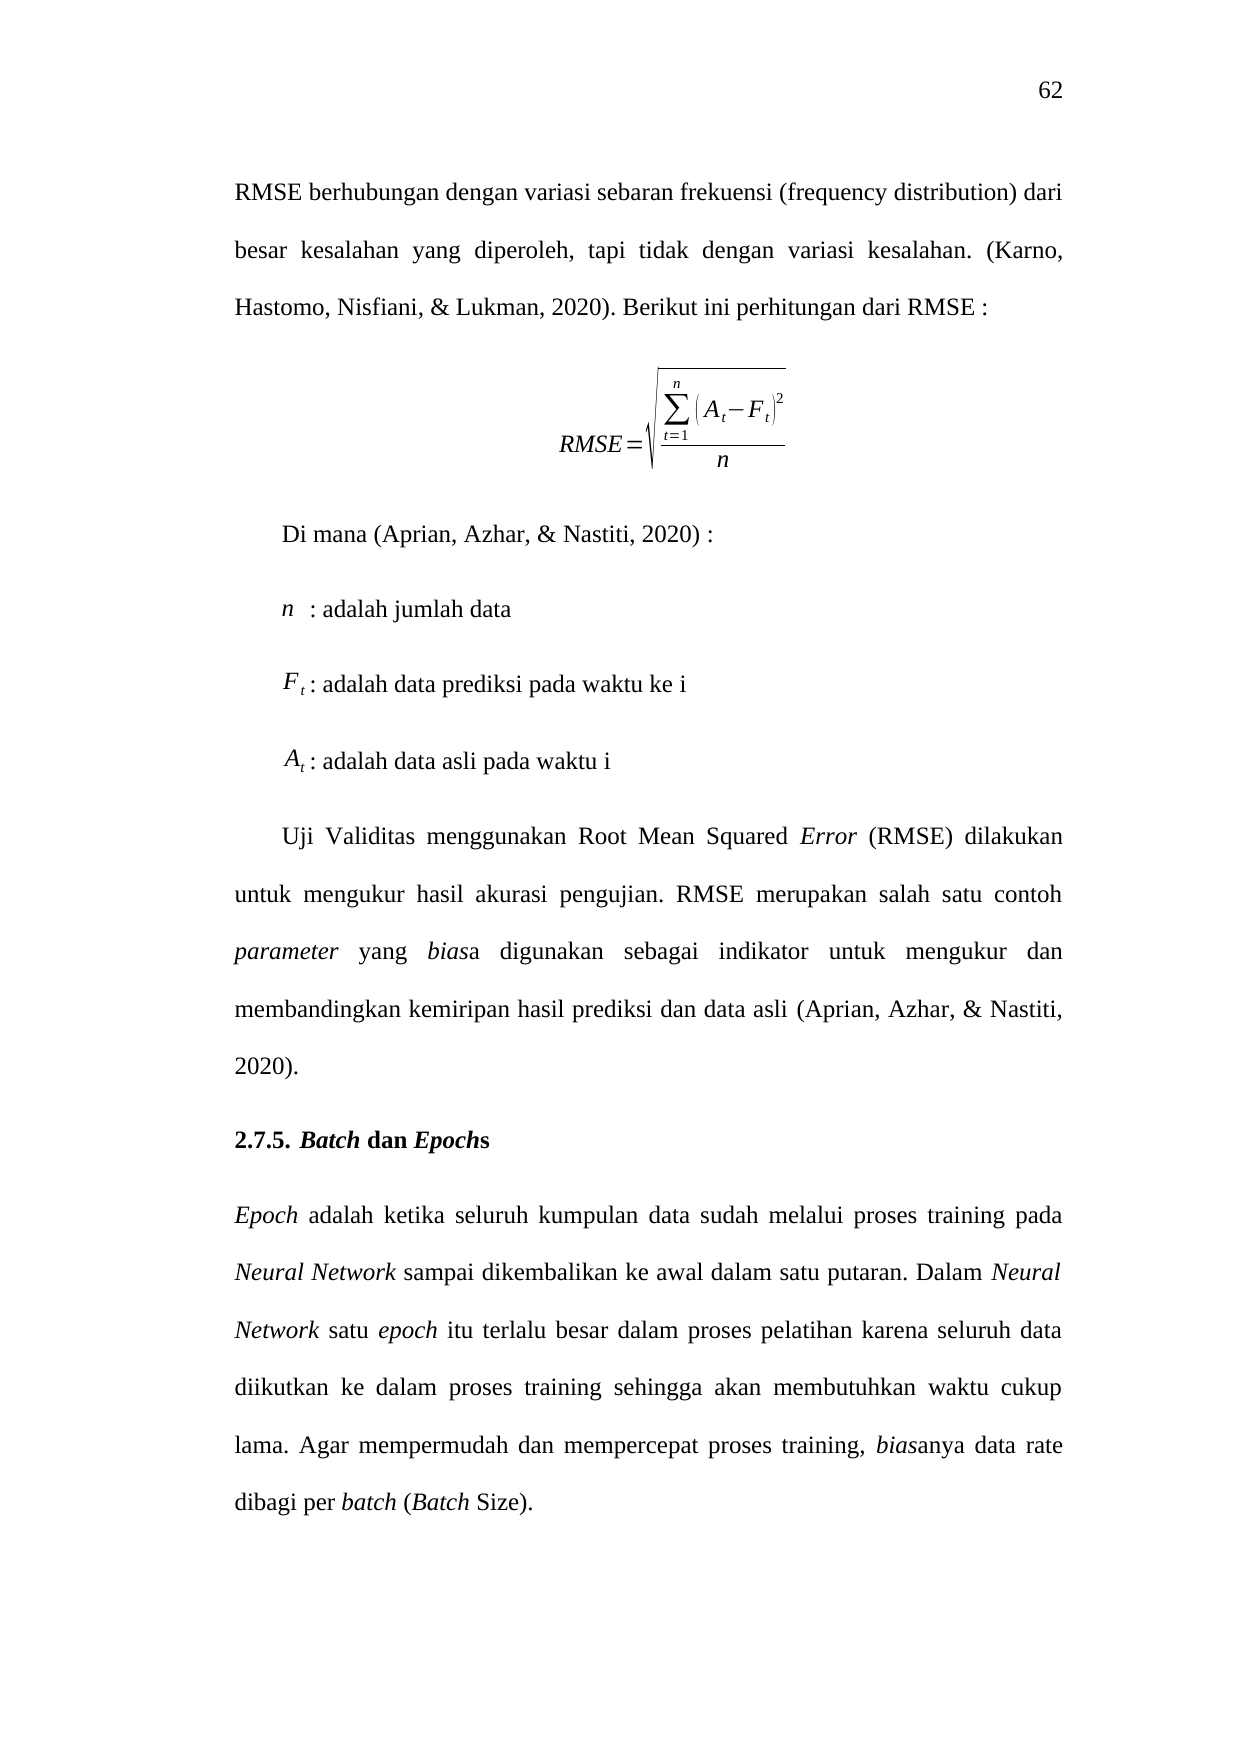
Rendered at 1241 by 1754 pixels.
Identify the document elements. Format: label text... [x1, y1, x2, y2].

text : adalah data prediksi pada waktu ke i [234, 668, 1063, 699]
text Epoch adalah ketika seluruh kumpulan data sudah melalui proses training pada Neural Network sampai dikembalikan ke awal dalam satu putaran. Dalam Neural Network satu epoch itu terlalu besar dalam proses pelatihan karena seluruh data diikutkan ke dalam proses training sehingga akan membutuhkan waktu cukup lama. Agar mempermudah dan mempercepat proses training, biasanya data rate dibagi per batch (Batch Size). [234, 1200, 1063, 1516]
text : adalah jumlah data [234, 594, 1063, 622]
text Uji Validitas menggunakan Root Mean Squared Error (RMSE) dilakukan untuk mengukur hasil akurasi pengujian. RMSE merupakan salah satu contoh parameter yang biasa digunakan sebagai indikator untuk mengukur dan membandingkan kemiripan hasil prediksi dan data asli . [234, 821, 1063, 1080]
text Di mana : [234, 519, 1063, 548]
text : adalah data asli pada waktu i [234, 744, 1063, 776]
subtitle Batch dan Epochs [234, 1126, 1063, 1154]
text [234, 177, 1063, 321]
